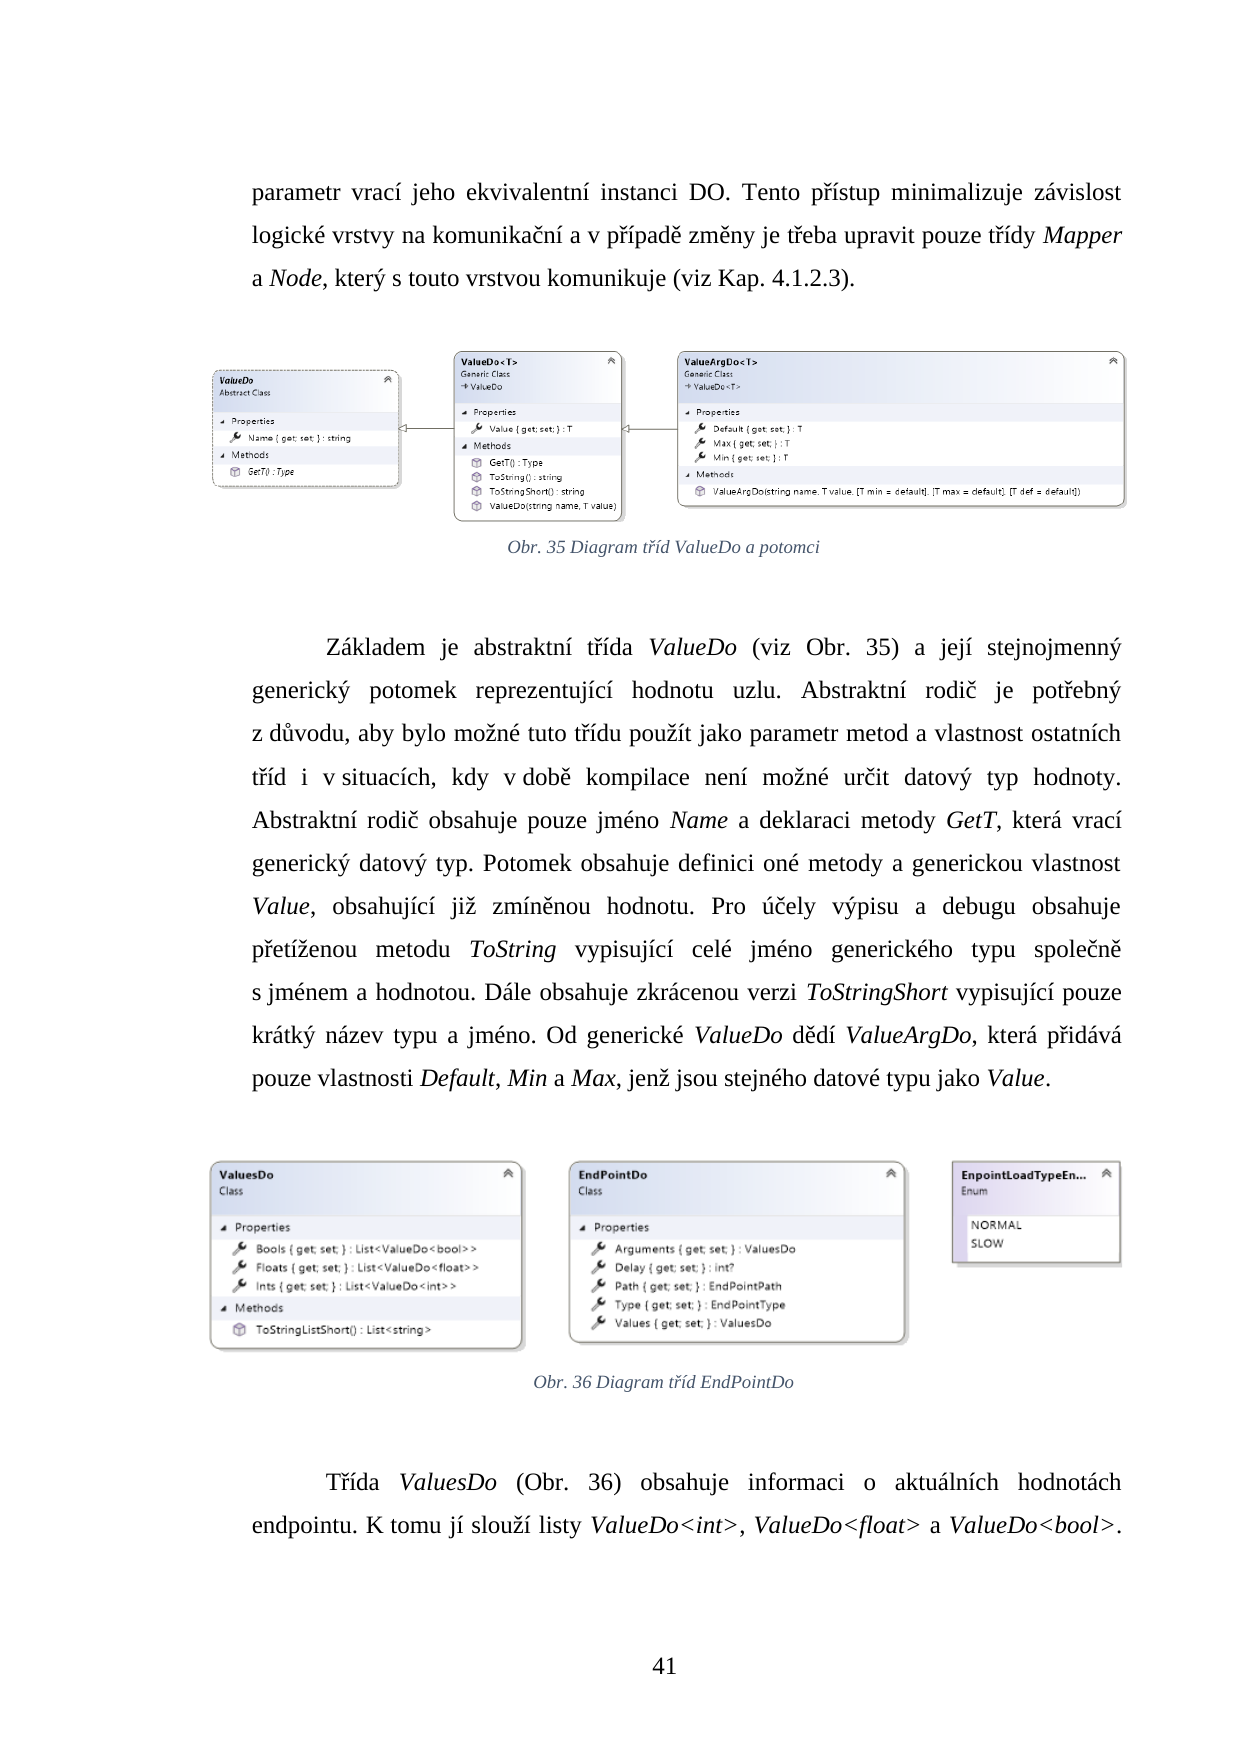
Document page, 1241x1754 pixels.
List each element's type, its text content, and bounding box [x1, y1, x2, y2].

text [252, 177, 1122, 292]
text Základem je abstraktní třída ValueDo (viz Obr. 35) a její stejnojmenný generický potomek reprezentující hodnotu uzlu. Abstraktní rodič je potřebný z důvodu, aby bylo možné tuto třídu použít jako parametr metod a vlastnost ostatních tříd i v situacích, kdy v době kompilace není možné určit datový typ hodnoty. Abstraktní rodič obsahuje pouze jméno Name a deklaraci metody GetT, která vrací generický datový typ. Potomek obsahuje definici oné metody a generickou vlastnost Value, obsahující již zmíněnou hodnotu. Pro účely výpisu a debugu obsahuje přetíženou metodu ToString vypisující celé jméno generického typu společně s jménem a hodnotou. Dále obsahuje zkrácenou verzi ToStringShort vypisující pouze krátký název typu a jméno. Od generické ValueDo dědí ValueArgDo, která přidává pouze vlastnosti Default, Min a Max, jenž jsou stejného datové typu jako Value. [252, 632, 1122, 1092]
picture [206, 1149, 1123, 1357]
picture [206, 349, 1135, 522]
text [252, 1467, 1122, 1539]
